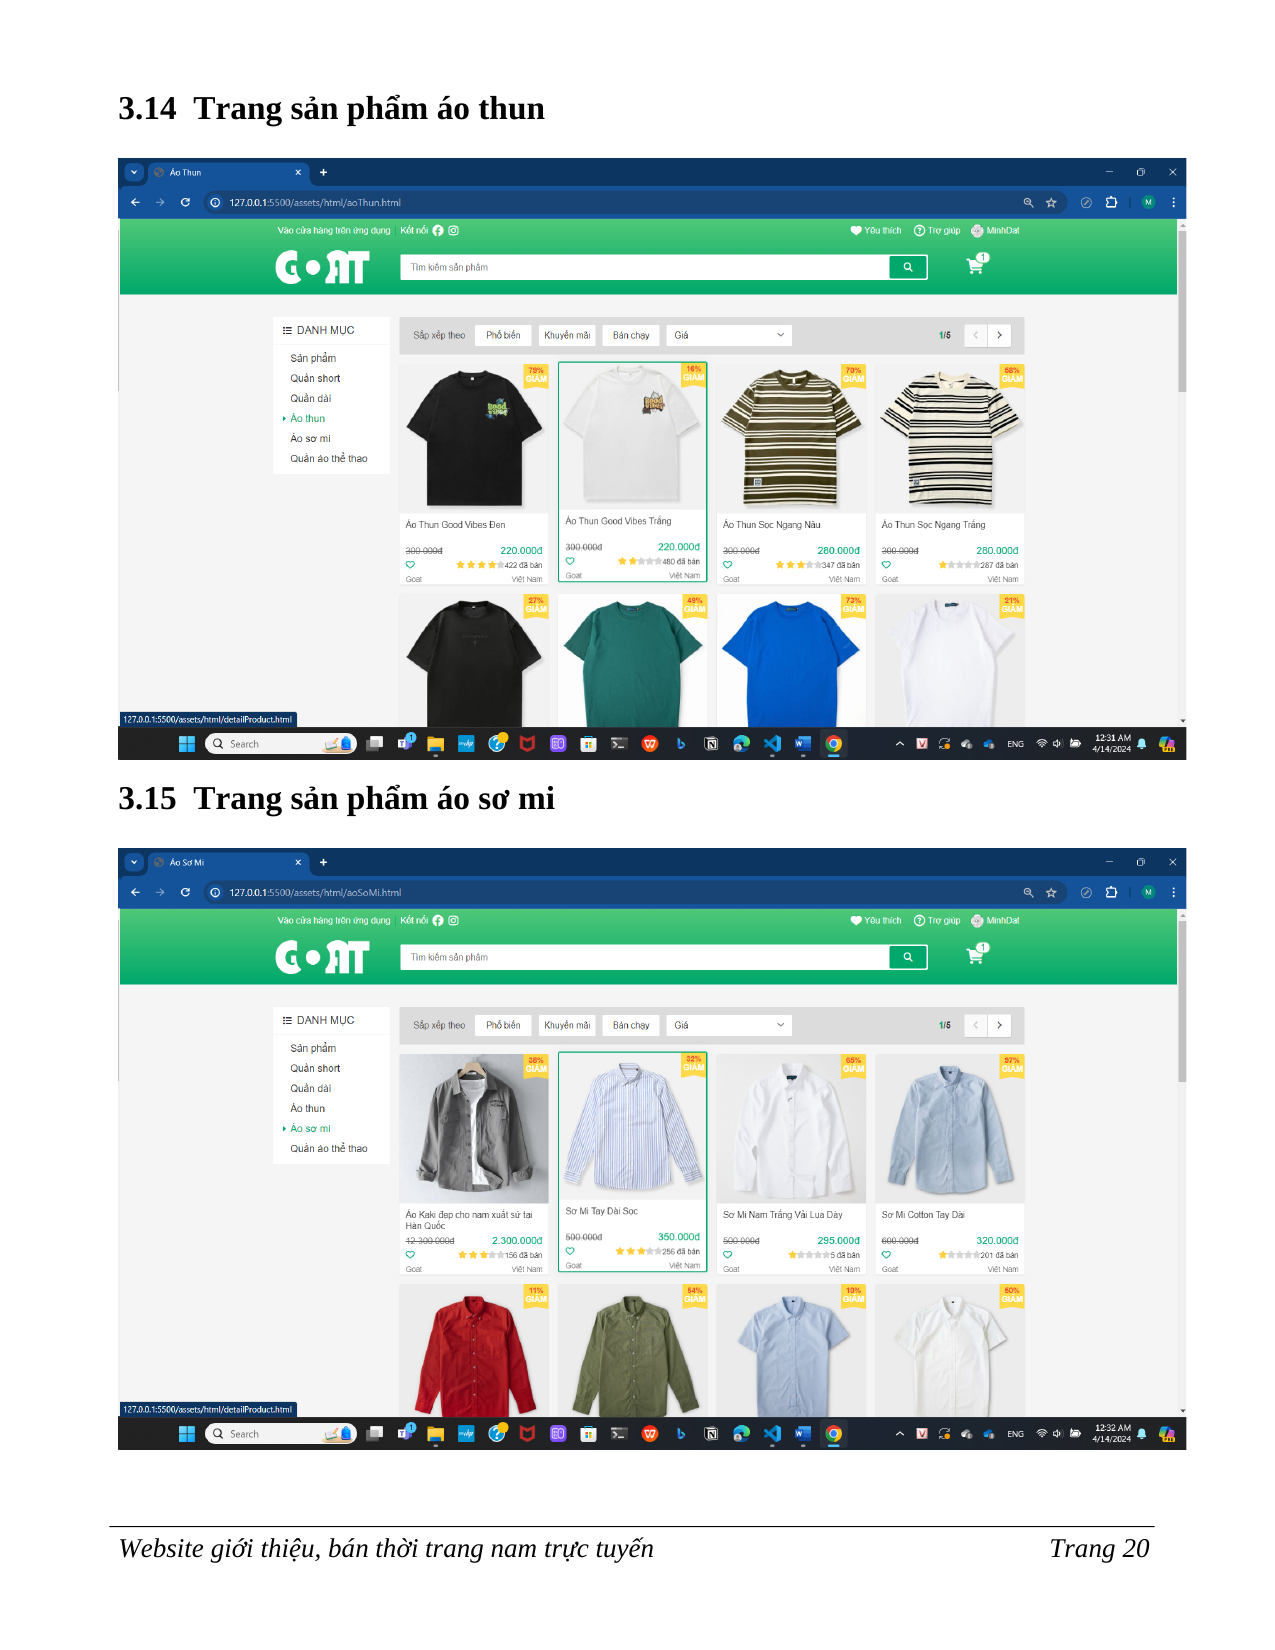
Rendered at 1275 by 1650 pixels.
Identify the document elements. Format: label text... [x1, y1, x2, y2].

subtitle Trang sản phẩm áo thun [118, 89, 1186, 127]
picture [118, 848, 1187, 1450]
picture [118, 158, 1187, 760]
subtitle Trang sản phẩm áo sơ mi [118, 778, 1186, 817]
